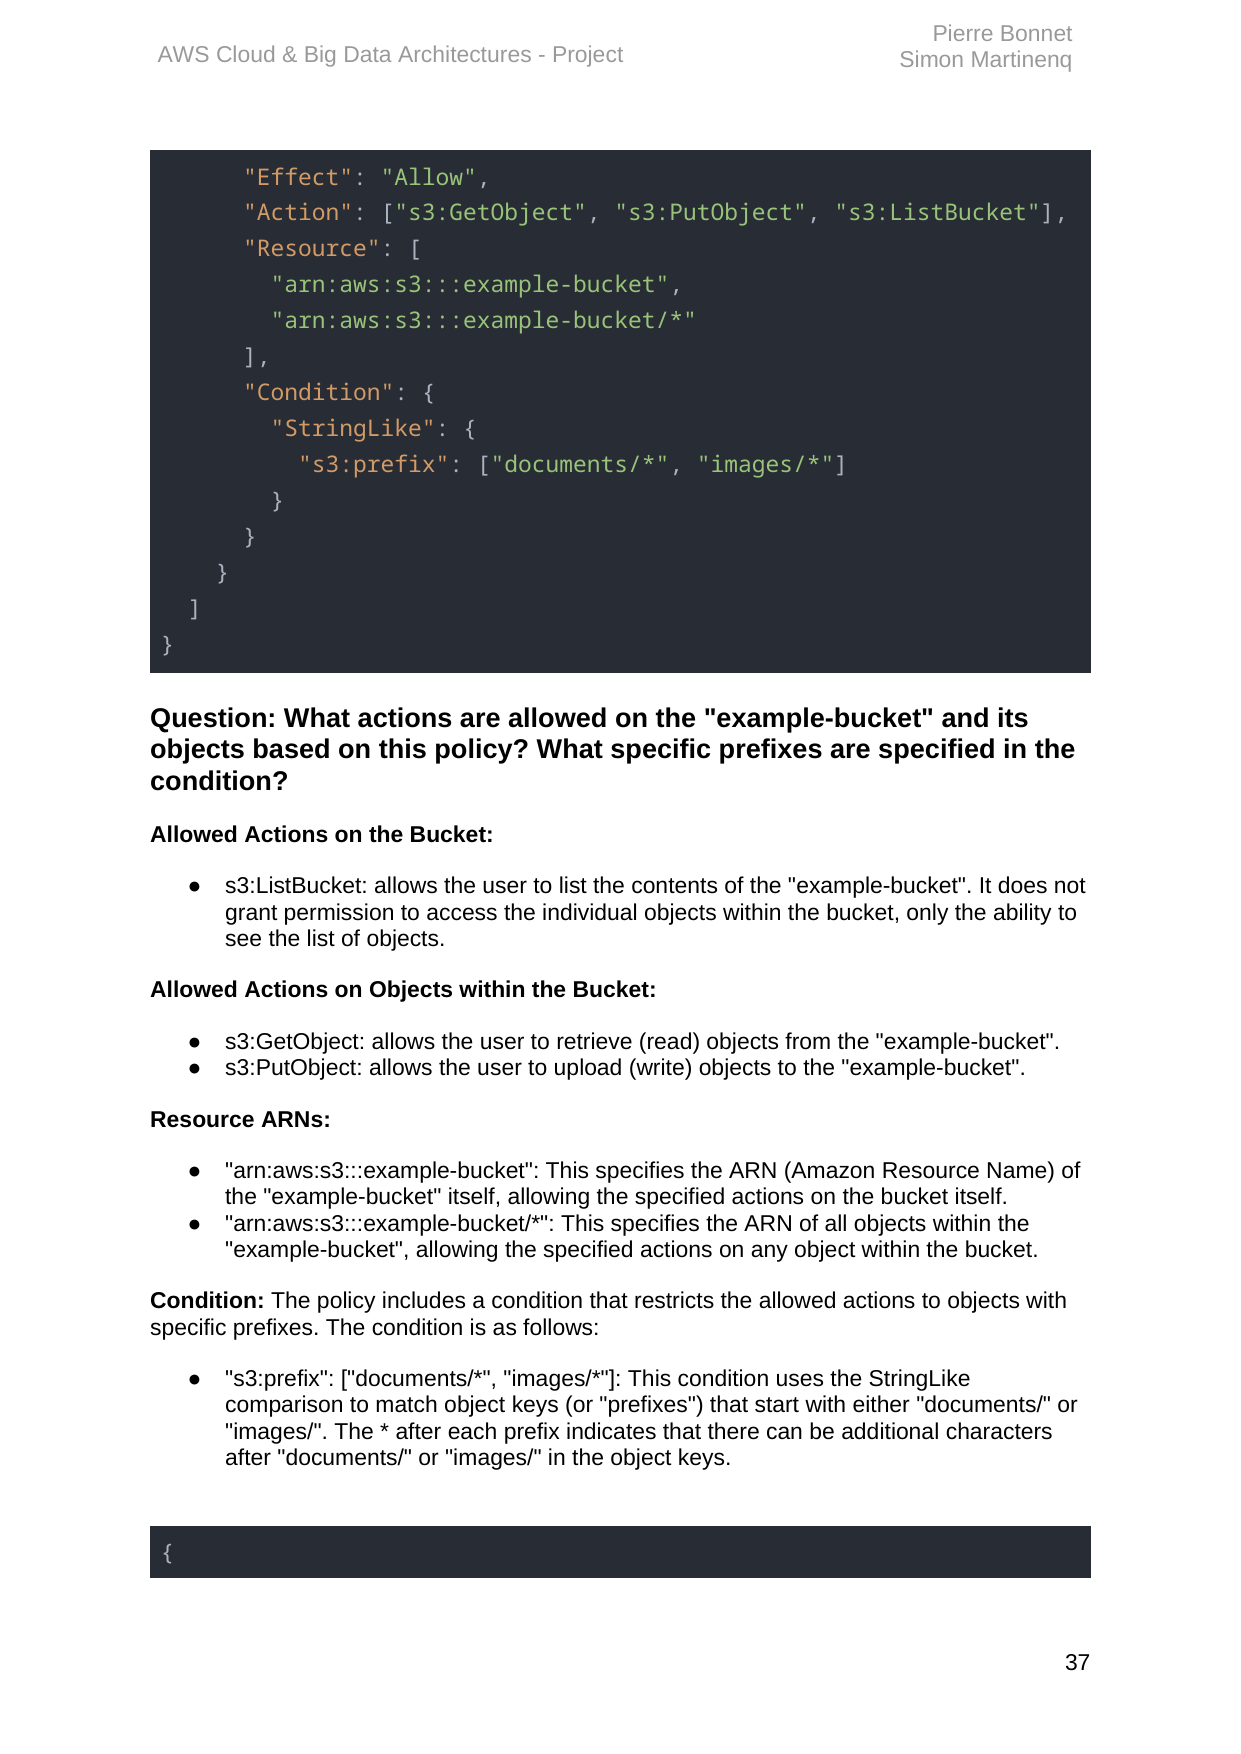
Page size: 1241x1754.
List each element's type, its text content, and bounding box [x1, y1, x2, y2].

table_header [150, 1526, 1091, 1578]
list s3:ListBucket: allows the user to list the contents of the "example-bucket". It does not grant permission to access the individual objects within the bucket, only the ability to see the list of objects. [187, 872, 1090, 951]
subtitle Question: What actions are allowed on the "example-bucket" and its objects based on this policy? What specific prefixes are specified in the condition? [150, 702, 1090, 796]
text Condition: The policy includes a condition that restricts the allowed actions to objects with specific prefixes. The condition is as follows: [150, 1287, 1090, 1340]
text Resource ARNs: [150, 1106, 1090, 1132]
list s3:PutObject: allows the user to upload (write) objects to the "example-bucket". [187, 1054, 1090, 1081]
list "s3:prefix": ["documents/*", "images/*"]: This condition uses the StringLike comparison to match object keys (or "prefixes") that start with either "documents/" or "images/". The * after each prefix indicates that there can be additional characters after "documents/" or "images/" in the object keys. [187, 1365, 1090, 1470]
list "arn:aws:s3:::example-bucket": This specifies the ARN (Amazon Resource Name) of the "example-bucket" itself, allowing the specified actions on the bucket itself. [187, 1157, 1090, 1209]
text Allowed Actions on Objects within the Bucket: [150, 976, 1090, 1003]
text Allowed Actions on the Bucket: [150, 821, 1090, 847]
list "arn:aws:s3:::example-bucket/*": This specifies the ARN of all objects within the "example-bucket", allowing the specified actions on any object within the bucket. [187, 1209, 1090, 1262]
list s3:GetObject: allows the user to retrieve (read) objects from the "example-bucket". [187, 1028, 1090, 1054]
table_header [150, 150, 1091, 673]
